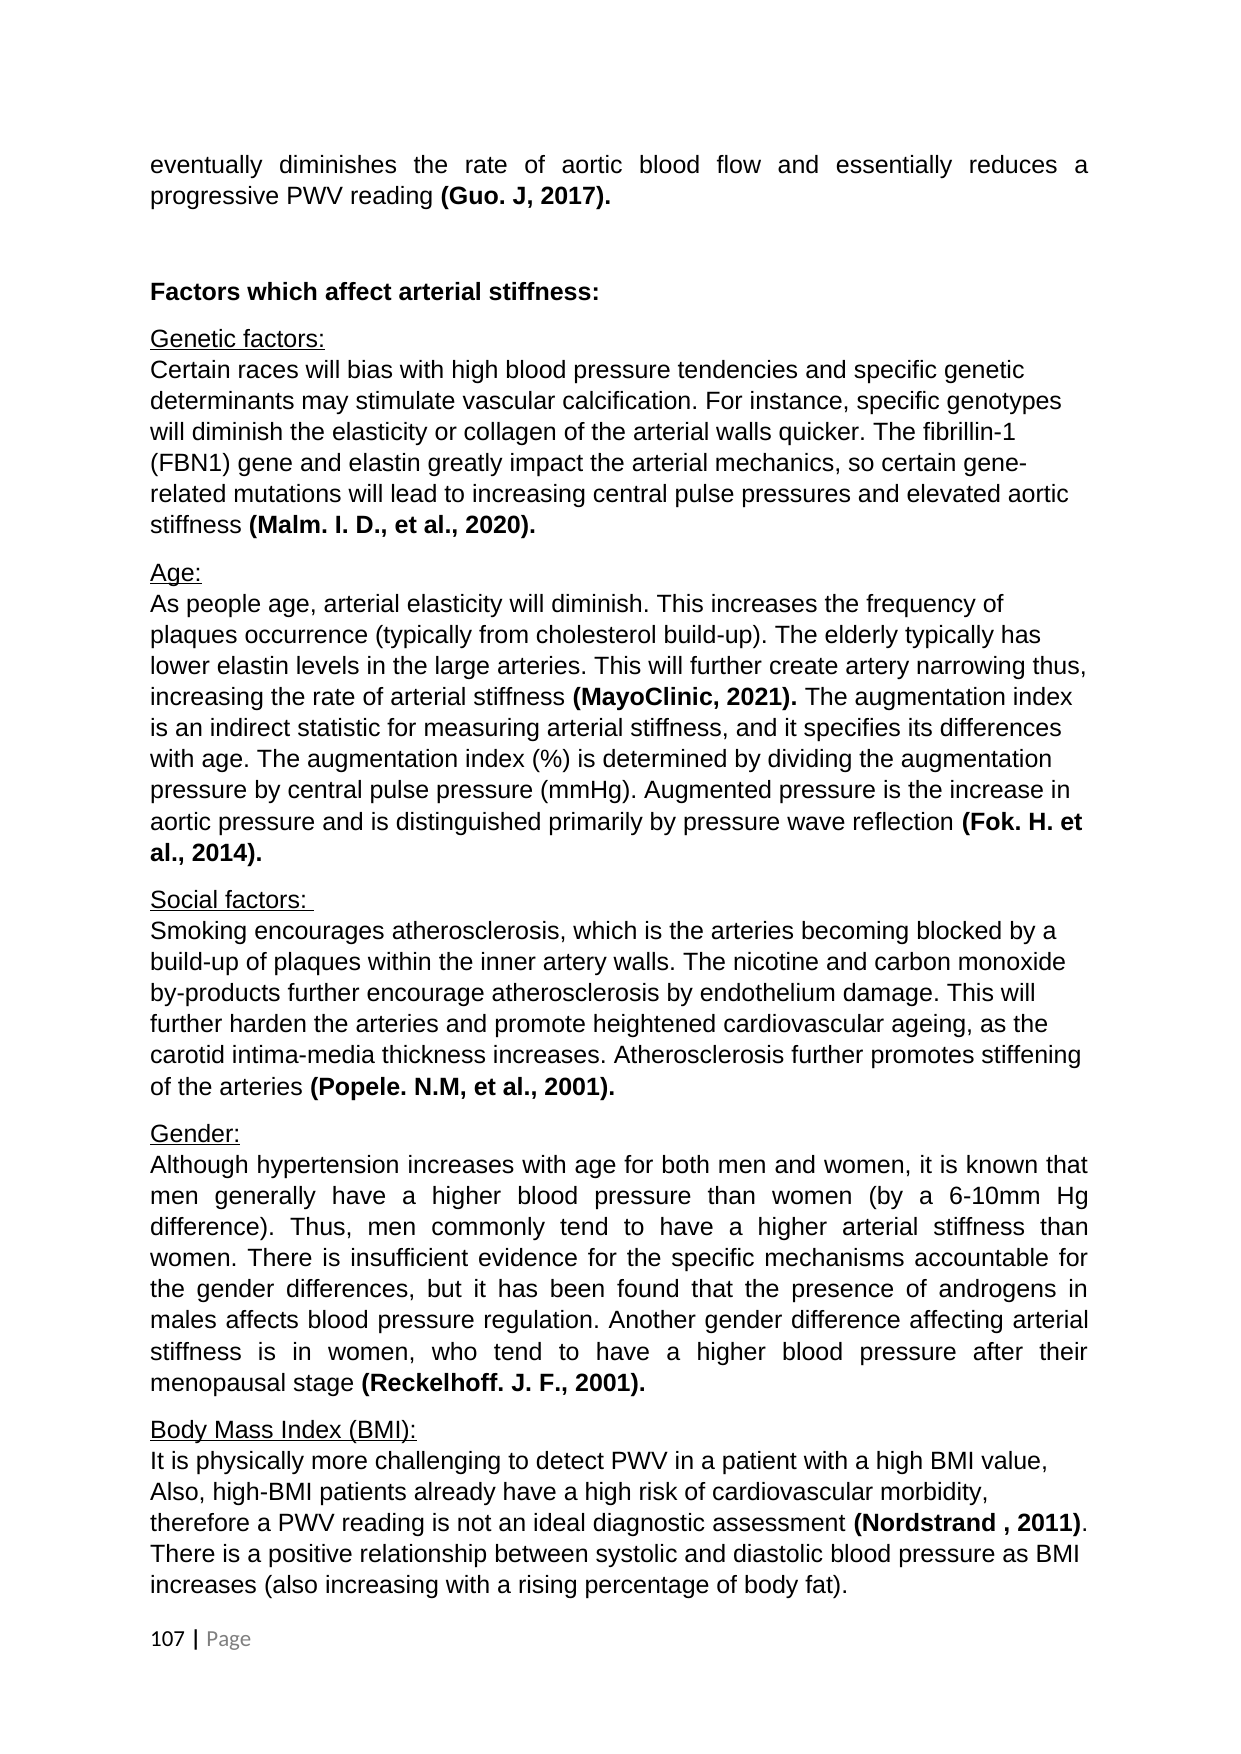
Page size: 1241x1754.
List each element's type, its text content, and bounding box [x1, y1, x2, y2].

text Factors which affect arterial stiffness: [150, 276, 1090, 305]
text Social factors: Smoking encourages atherosclerosis, which is the arteries becoming blocked by a build-up of plaques within the inner artery walls. The nicotine and carbon monoxide by-products further encourage atherosclerosis by endothelium damage. This will further harden the arteries and promote heightened cardiovascular ageing, as the carotid intima-media thickness increases. Atherosclerosis further promotes stiffening of the arteries (Popele. N.M, et al., 2001). [150, 885, 1090, 1100]
text Genetic factors: Certain races will bias with high blood pressure tendencies and specific genetic determinants may stimulate vascular calcification. For instance, specific genotypes will diminish the elasticity or collagen of the arterial walls quicker. The fibrillin-1 (FBN1) gene and elastin greatly impact the arterial mechanics, so certain gene-related mutations will lead to increasing central pulse pressures and elevated aortic stiffness (Malm. I. D., et al., 2020). [150, 324, 1090, 539]
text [150, 150, 1090, 210]
text Body Mass Index (BMI): It is physically more challenging to detect PWV in a patient with a high BMI value, Also, high-BMI patients already have a high risk of cardiovascular morbidity, therefore a PWV reading is not an ideal diagnostic assessment (Nordstrand , 2011). There is a positive relationship between systolic and diastolic blood pressure as BMI increases (also increasing with a rising percentage of body fat). [150, 1415, 1090, 1599]
text Gender: Although hypertension increases with age for both men and women, it is known that men generally have a higher blood pressure than women (by a 6-10mm Hg difference). Thus, men commonly tend to have a higher arterial stiffness than women. There is insufficient evidence for the specific mechanisms accountable for the gender differences, but it has been found that the presence of androgens in males affects blood pressure regulation. Another gender difference affecting arterial stiffness is in women, who tend to have a higher blood pressure after their menopausal stage (Reckelhoff. J. F., 2001). [150, 1119, 1090, 1396]
text Age: As people age, arterial elasticity will diminish. This increases the frequency of plaques occurrence (typically from cholesterol build-up). The elderly typically has lower elastin levels in the large arteries. This will further create artery narrowing thus, increasing the rate of arterial stiffness (MayoClinic, 2021). The augmentation index is an indirect statistic for measuring arterial stiffness, and it specifies its differences with age. The augmentation index (%) is determined by dividing the augmentation pressure by central pulse pressure (mmHg). Augmented pressure is the increase in aortic pressure and is distinguished primarily by pressure wave reflection (Fok. H. et al., 2014). [150, 558, 1090, 866]
